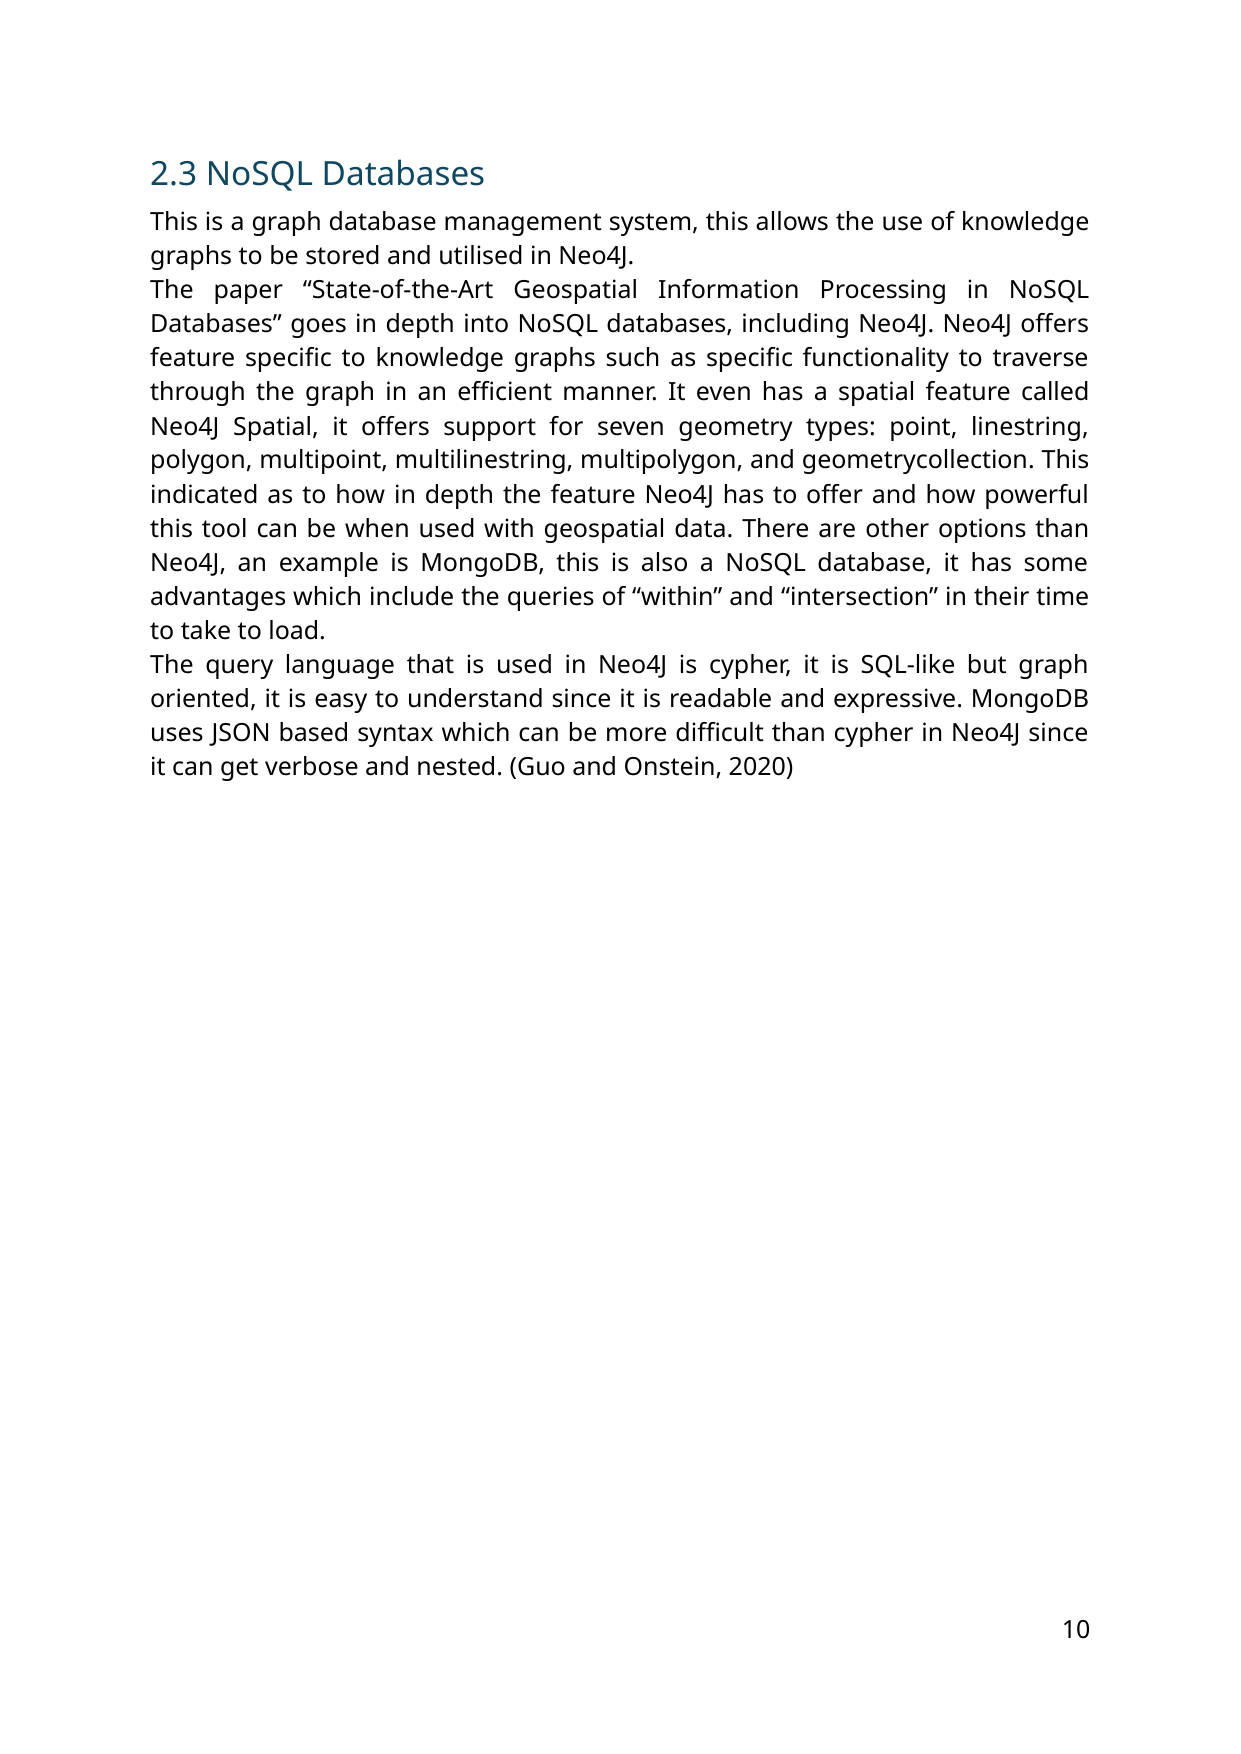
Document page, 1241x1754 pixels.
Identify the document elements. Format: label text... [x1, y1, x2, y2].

subtitle 2.3 NoSQL Databases [150, 150, 1090, 195]
text This is a graph database management system, this allows the use of knowledge graphs to be stored and utilised in Neo4J. [150, 204, 1090, 272]
text The query language that is used in Neo4J is cypher, it is SQL-like but graph oriented, it is easy to understand since it is readable and expressive. MongoDB uses JSON based syntax which can be more difficult than cypher in Neo4J since it can get verbose and nested. (Guo and Onstein, 2020) [150, 647, 1090, 783]
text The paper “State-of-the-Art Geospatial Information Processing in NoSQL Databases” goes in depth into NoSQL databases, including Neo4J. Neo4J offers feature specific to knowledge graphs such as specific functionality to traverse through the graph in an efficient manner. It even has a spatial feature called Neo4J Spatial, it offers support for seven geometry types: point, linestring, polygon, multipoint, multilinestring, multipolygon, and geometrycollection. This indicated as to how in depth the feature Neo4J has to offer and how powerful this tool can be when used with geospatial data. There are other options than Neo4J, an example is MongoDB, this is also a NoSQL database, it has some advantages which include the queries of “within” and “intersection” in their time to take to load. [150, 272, 1090, 647]
